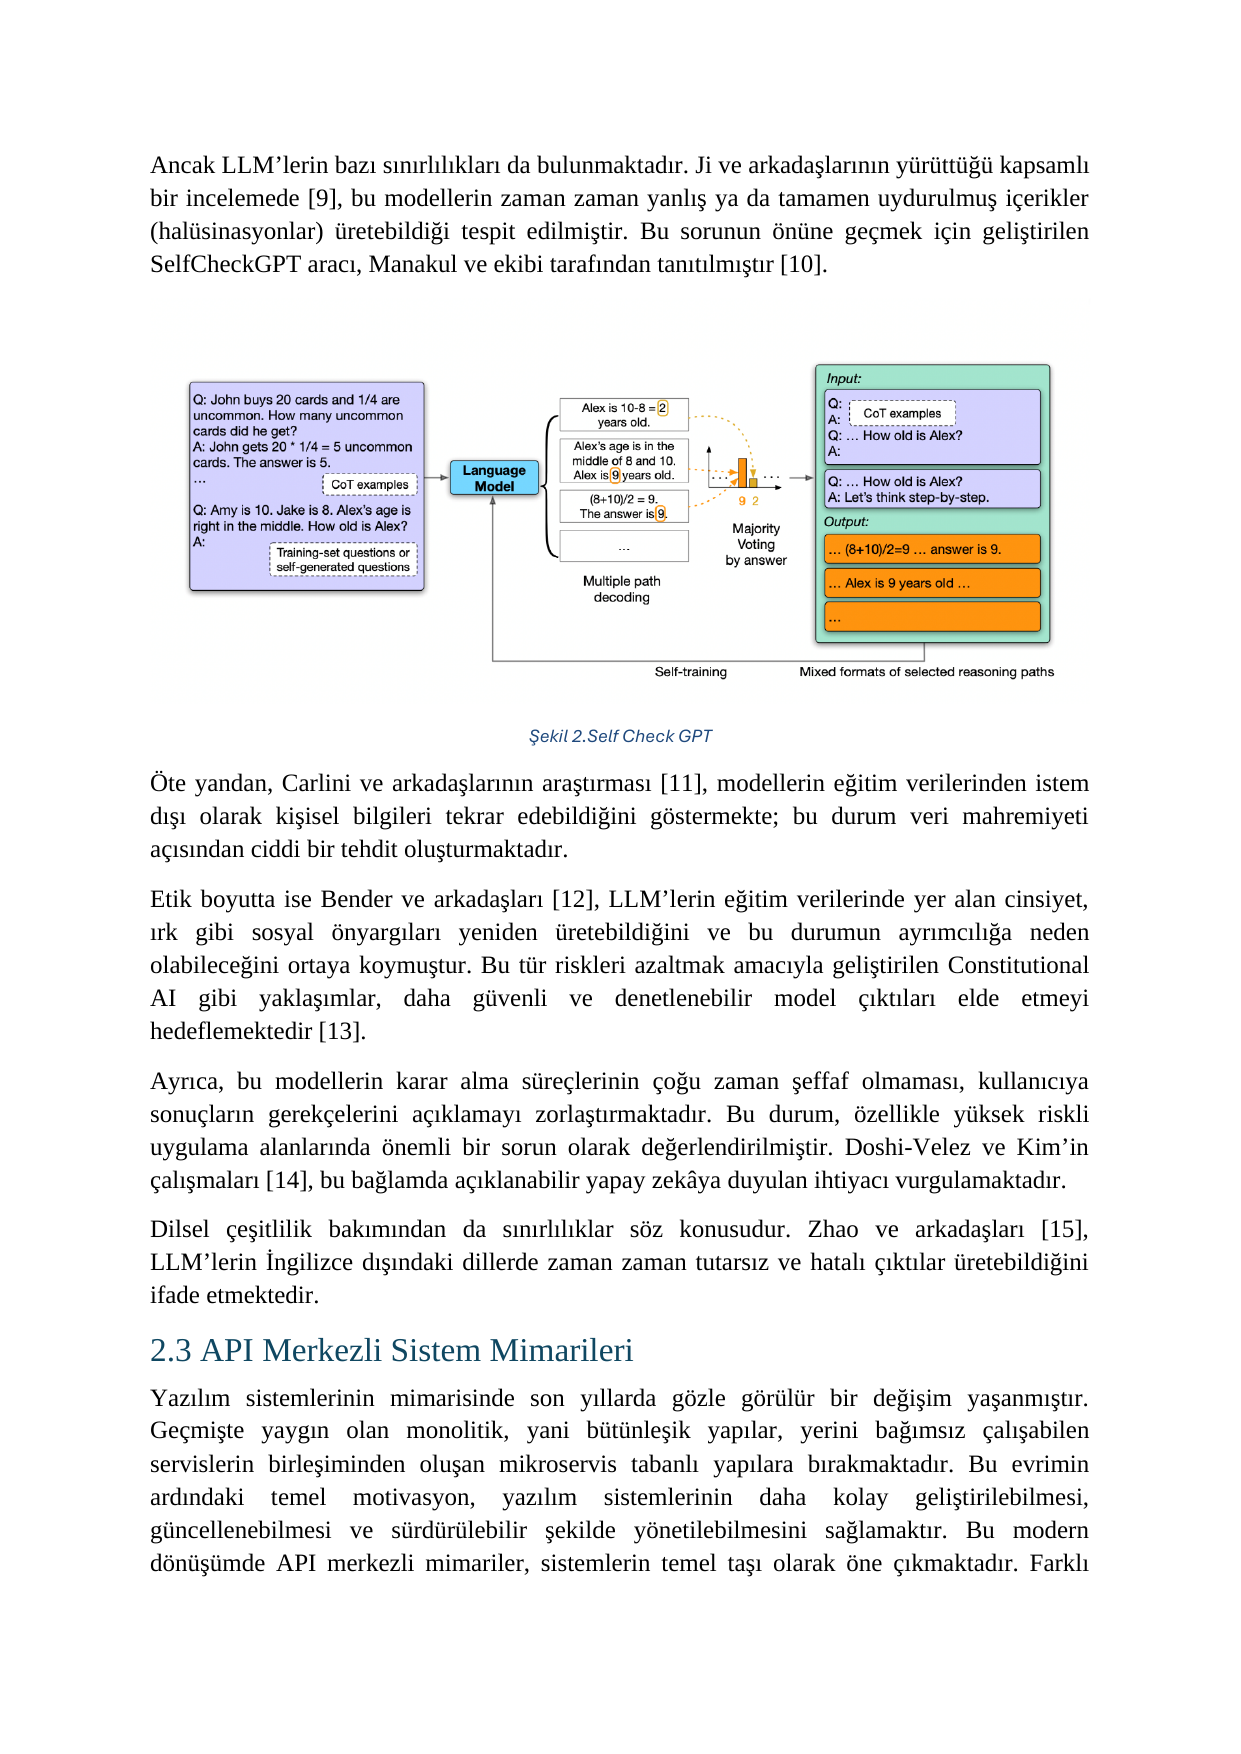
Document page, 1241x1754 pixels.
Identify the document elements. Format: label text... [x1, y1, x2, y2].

text Ancak LLM’lerin bazı sınırlılıkları da bulunmaktadır. Ji ve arkadaşlarının yürüttüğü kapsamlı bir incelemede [9], bu modellerin zaman zaman yanlış ya da tamamen uydurulmuş içerikler (halüsinasyonlar) üretebildiği tespit edilmiştir. Bu sorunun önüne geçmek için geliştirilen SelfCheckGPT aracı, Manakul ve ekibi tarafından tanıtılmıştır [10]. [150, 150, 1090, 278]
subtitle 2.3 API Merkezli Sistem Mimarileri [150, 1330, 1090, 1368]
text Ayrıca, bu modellerin karar alma süreçlerinin çoğu zaman şeffaf olmaması, kullanıcıya sonuçların gerekçelerini açıklamayı zorlaştırmaktadır. Bu durum, özellikle yüksek riskli uygulama alanlarında önemli bir sorun olarak değerlendirilmiştir. Doshi-Velez ve Kim’in çalışmaları [14], bu bağlamda açıklanabilir yapay zekâya duyulan ihtiyacı vurgulamaktadır. [150, 1066, 1090, 1193]
text Öte yandan, Carlini ve arkadaşlarının araştırması [11], modellerin eğitim verilerinden istem dışı olarak kişisel bilgileri tekrar edebildiğini göstermekte; bu durum veri mahremiyeti açısından ciddi bir tehdit oluşturmaktadır. [150, 768, 1090, 863]
picture [150, 298, 1091, 704]
text Dilsel çeşitlilik bakımından da sınırlılıklar söz konusudur. Zhao ve arkadaşları [15], LLM’lerin İngilizce dışındaki dillerde zaman zaman tutarsız ve hatalı çıktılar üretebildiğini ifade etmektedir. [150, 1214, 1090, 1309]
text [150, 1383, 1090, 1576]
text Etik boyutta ise Bender ve arkadaşları [12], LLM’lerin eğitim verilerinde yer alan cinsiyet, ırk gibi sosyal önyargıları yeniden üretebildiğini ve bu durumun ayrımcılığa neden olabileceğini ortaya koymuştur. Bu tür riskleri azaltmak amacıyla geliştirilen Constitutional AI gibi yaklaşımlar, daha güvenli ve denetlenebilir model çıktıları elde etmeyi hedeflemektedir [13]. [150, 884, 1090, 1045]
